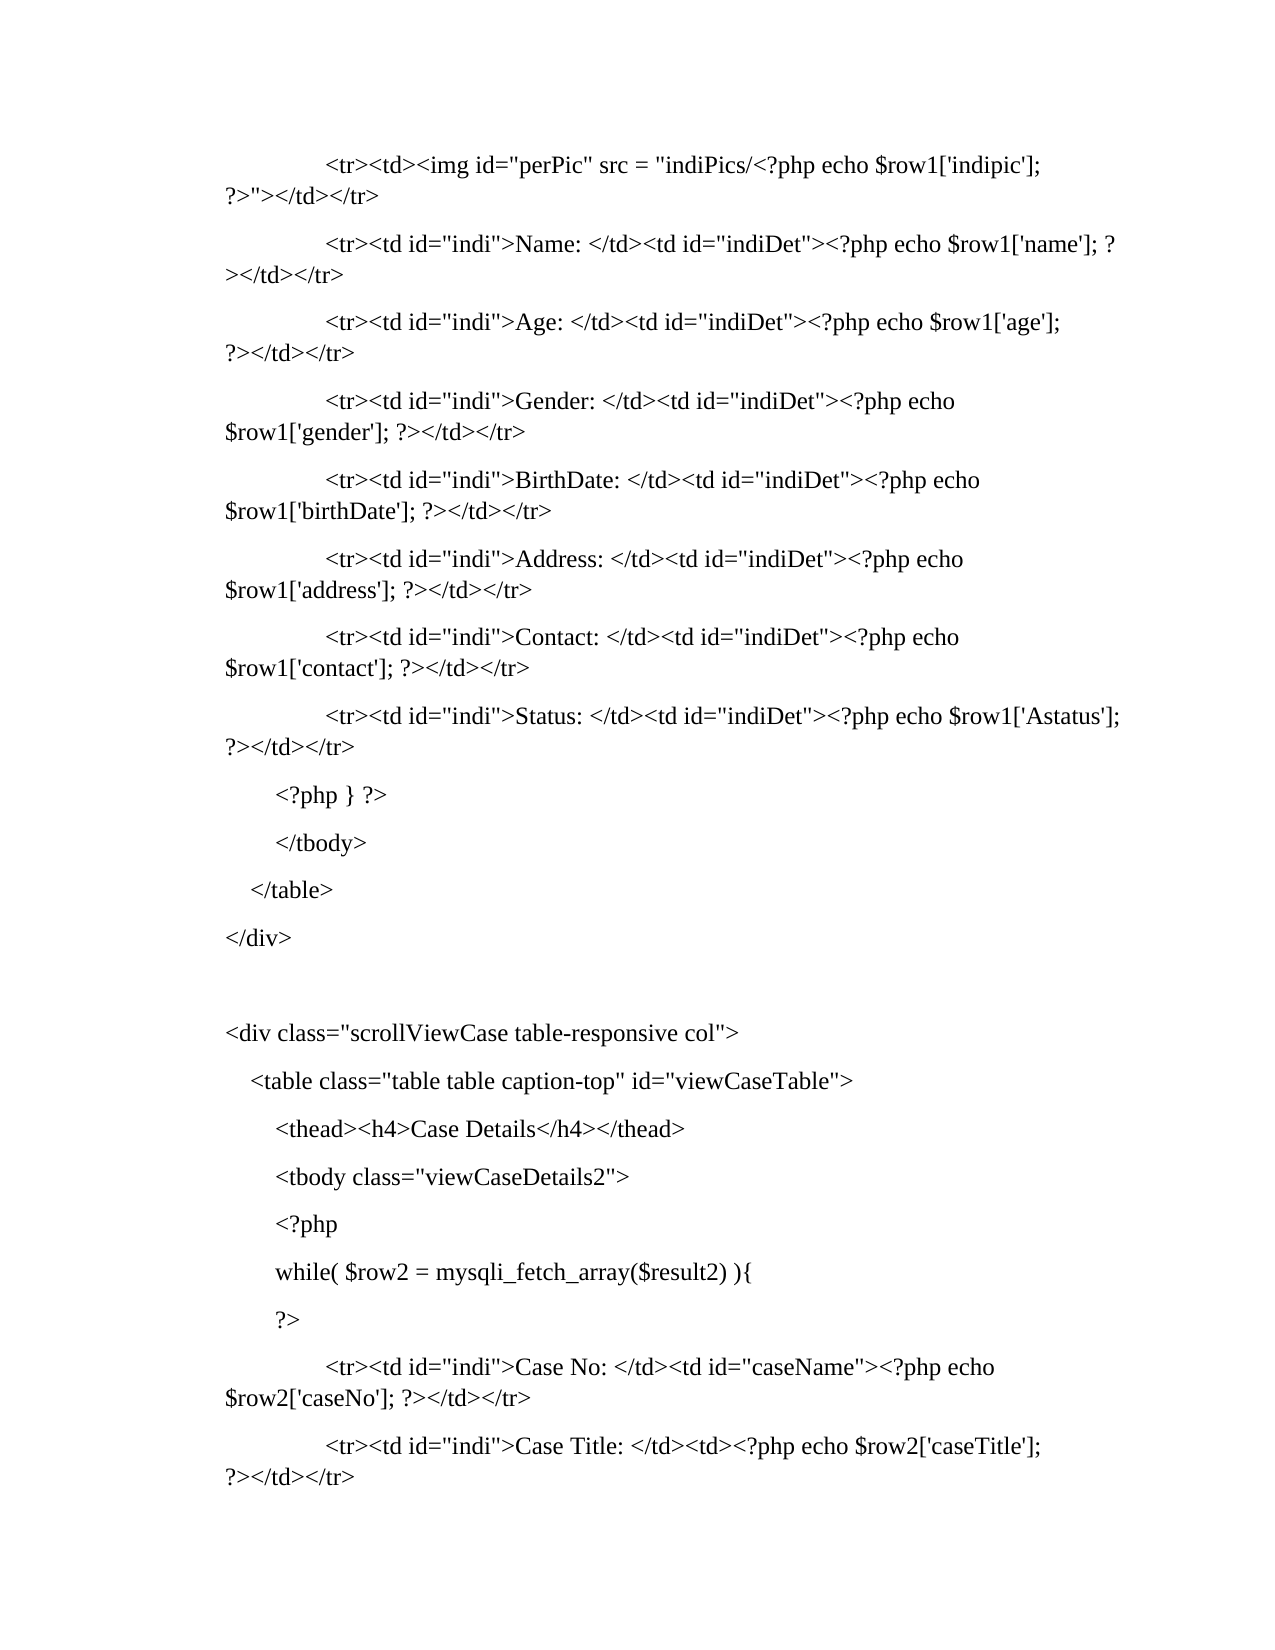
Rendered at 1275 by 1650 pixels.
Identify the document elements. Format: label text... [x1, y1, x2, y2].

text <tbody class="viewCaseDetails2"> [225, 1162, 1125, 1190]
text <thead><h4>Case Details</h4></thead> [225, 1114, 1125, 1143]
text <tr><td id="indi">Case Title: </td><td><?php echo $row2['caseTitle']; ?></td></tr> [225, 1431, 1125, 1491]
text <tr><td id="indi">Gender: </td><td id="indiDet"><?php echo $row1['gender']; ?></td></tr> [225, 386, 1125, 446]
text </table> [225, 875, 1125, 904]
text <tr><td id="indi">Case No: </td><td id="caseName"><?php echo $row2['caseNo']; ?></td></tr> [225, 1352, 1125, 1412]
text </tbody> [225, 828, 1125, 856]
text <tr><td id="indi">Name: </td><td id="indiDet"><?php echo $row1['name']; ?></td></tr> [225, 229, 1125, 288]
text <div class="scrollViewCase table-responsive col"> [225, 1018, 1125, 1047]
text <tr><td id="indi">BirthDate: </td><td id="indiDet"><?php echo $row1['birthDate']; ?></td></tr> [225, 465, 1125, 525]
text <?php [225, 1209, 1125, 1238]
text <tr><td id="indi">Age: </td><td id="indiDet"><?php echo $row1['age']; ?></td></tr> [225, 307, 1125, 367]
text <tr><td><img id="perPic" src = "indiPics/<?php echo $row1['indipic']; ?>"></td></tr> [225, 150, 1125, 210]
text ?> [225, 1305, 1125, 1333]
text <?php } ?> [225, 780, 1125, 809]
text <tr><td id="indi">Address: </td><td id="indiDet"><?php echo $row1['address']; ?></td></tr> [225, 544, 1125, 603]
text while( $row2 = mysqli_fetch_array($result2) ){ [225, 1257, 1125, 1286]
text <tr><td id="indi">Contact: </td><td id="indiDet"><?php echo $row1['contact']; ?></td></tr> [225, 622, 1125, 682]
text </div> [225, 923, 1125, 952]
text <tr><td id="indi">Status: </td><td id="indiDet"><?php echo $row1['Astatus']; ?></td></tr> [225, 701, 1125, 761]
text <table class="table table caption-top" id="viewCaseTable"> [225, 1066, 1125, 1095]
